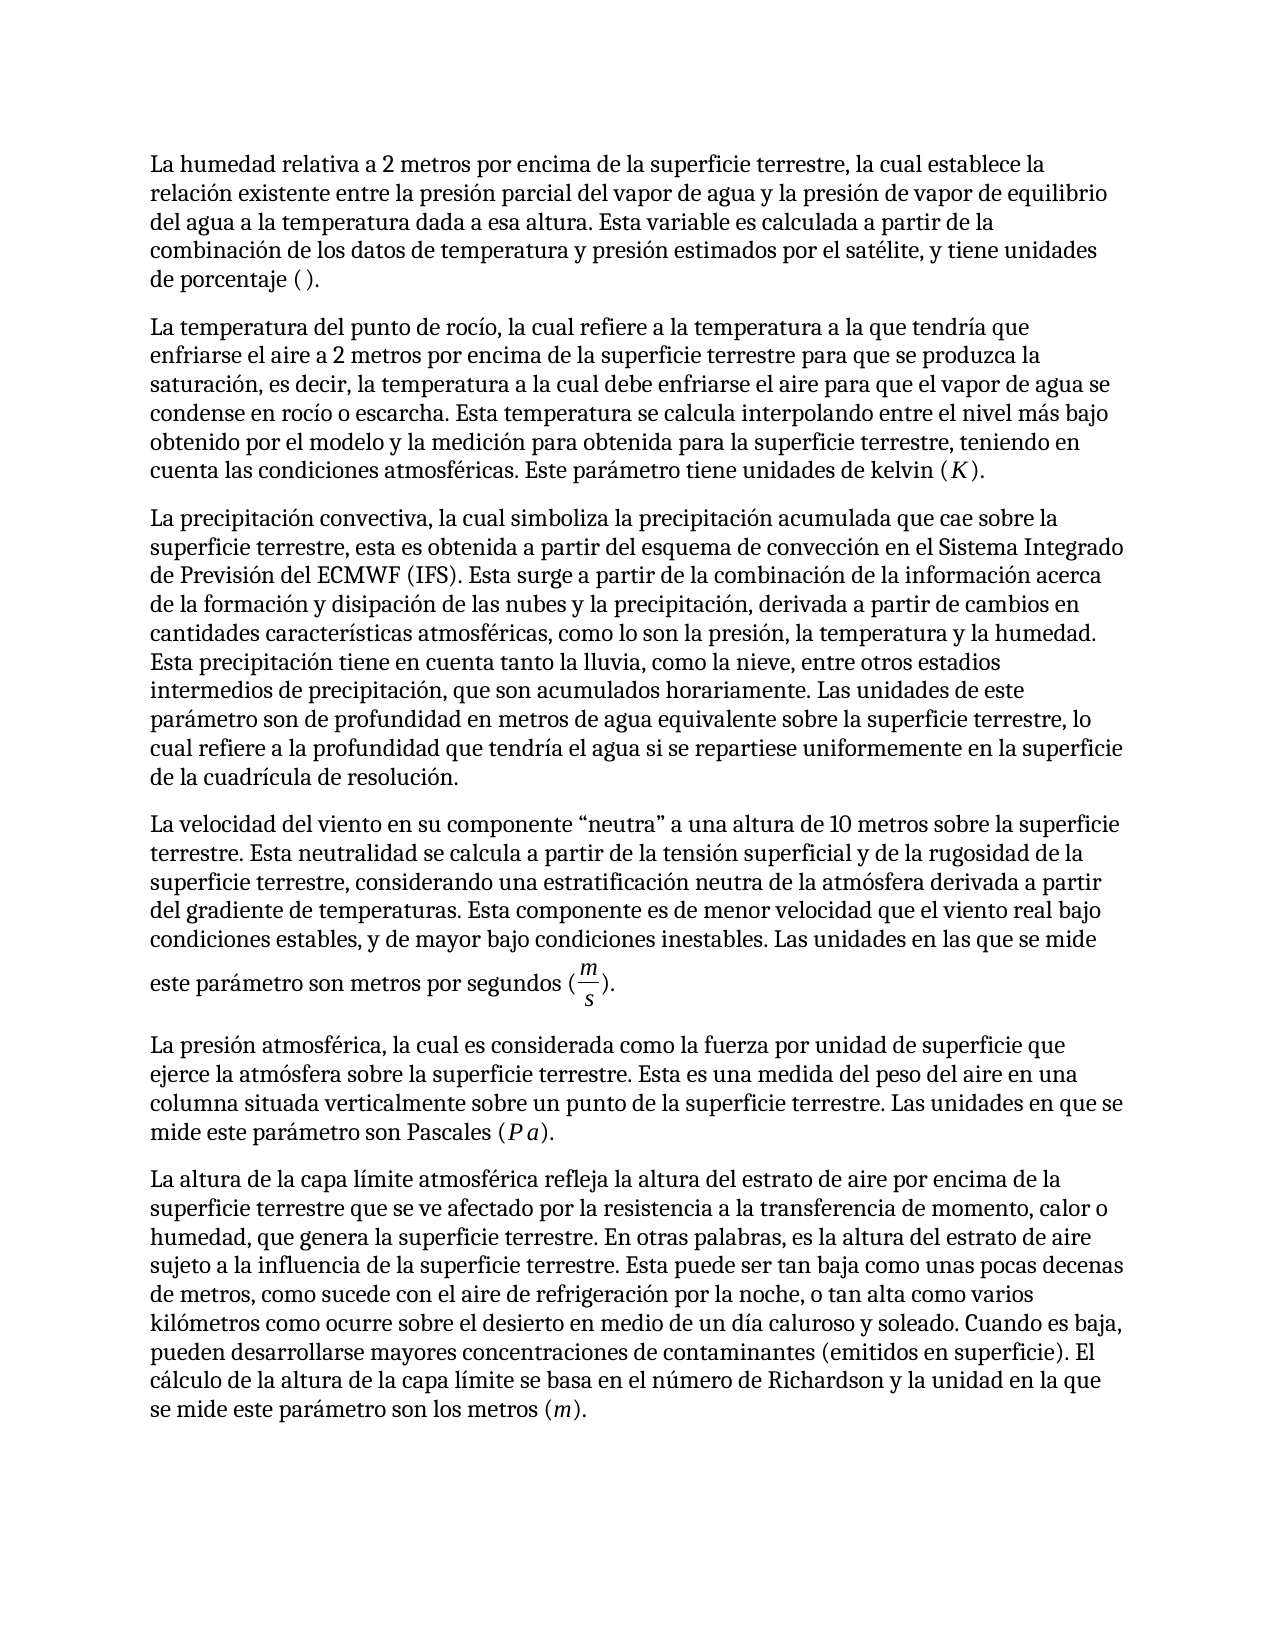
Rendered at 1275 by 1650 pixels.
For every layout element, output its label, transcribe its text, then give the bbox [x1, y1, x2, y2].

text La presión atmosférica, la cual es considerada como la fuerza por unidad de superficie que ejerce la atmósfera sobre la superficie terrestre. Esta es una medida del peso del aire en una columna situada verticalmente sobre un punto de la superficie terrestre. Las unidades en que se mide este parámetro son Pascales (). [150, 1031, 1125, 1146]
text La velocidad del viento en su componente “neutra” a una altura de 10 metros sobre la superficie terrestre. Esta neutralidad se calcula a partir de la tensión superficial y de la rugosidad de la superficie terrestre, considerando una estratificación neutra de la atmósfera derivada a partir del gradiente de temperaturas. Esta componente es de menor velocidad que el viento real bajo condiciones estables, y de mayor bajo condiciones inestables. Las unidades en las que se mide este parámetro son metros por segundos (). [150, 810, 1125, 1013]
text La temperatura del punto de rocío, la cual refiere a la temperatura a la que tendría que enfriarse el aire a 2 metros por encima de la superficie terrestre para que se produzca la saturación, es decir, la temperatura a la cual debe enfriarse el aire para que el vapor de agua se condense en rocío o escarcha. Esta temperatura se calcula interpolando entre el nivel más bajo obtenido por el modelo y la medición para obtenida para la superficie terrestre, teniendo en cuenta las condiciones atmosféricas. Este parámetro tiene unidades de kelvin (). [150, 312, 1125, 485]
text La precipitación convectiva, la cual simboliza la precipitación acumulada que cae sobre la superficie terrestre, esta es obtenida a partir del esquema de convección en el Sistema Integrado de Previsión del ECMWF (IFS). Esta surge a partir de la combinación de la información acerca de la formación y disipación de las nubes y la precipitación, derivada a partir de cambios en cantidades características atmosféricas, como lo son la presión, la temperatura y la humedad. Esta precipitación tiene en cuenta tanto la lluvia, como la nieve, entre otros estadios intermedios de precipitación, que son acumulados horariamente. Las unidades de este parámetro son de profundidad en metros de agua equivalente sobre la superficie terrestre, lo cual refiere a la profundidad que tendría el agua si se repartiese uniformemente en la superficie de la cuadrícula de resolución. [150, 504, 1125, 791]
text La altura de la capa límite atmosférica refleja la altura del estrato de aire por encima de la superficie terrestre que se ve afectado por la resistencia a la transferencia de momento, calor o humedad, que genera la superficie terrestre. En otras palabras, es la altura del estrato de aire sujeto a la influencia de la superficie terrestre. Esta puede ser tan baja como unas pocas decenas de metros, como sucede con el aire de refrigeración por la noche, o tan alta como varios kilómetros como ocurre sobre el desierto en medio de un día caluroso y soleado. Cuando es baja, pueden desarrollarse mayores concentraciones de contaminantes (emitidos en superficie). El cálculo de la altura de la capa límite se basa en el número de Richardson y la unidad en la que se mide este parámetro son los metros (). [150, 1165, 1125, 1424]
text La humedad relativa a 2 metros por encima de la superficie terrestre, la cual establece la relación existente entre la presión parcial del vapor de agua y la presión de vapor de equilibrio del agua a la temperatura dada a esa altura. Esta variable es calculada a partir de la combinación de los datos de temperatura y presión estimados por el satélite, y tiene unidades de porcentaje (). [150, 150, 1125, 294]
